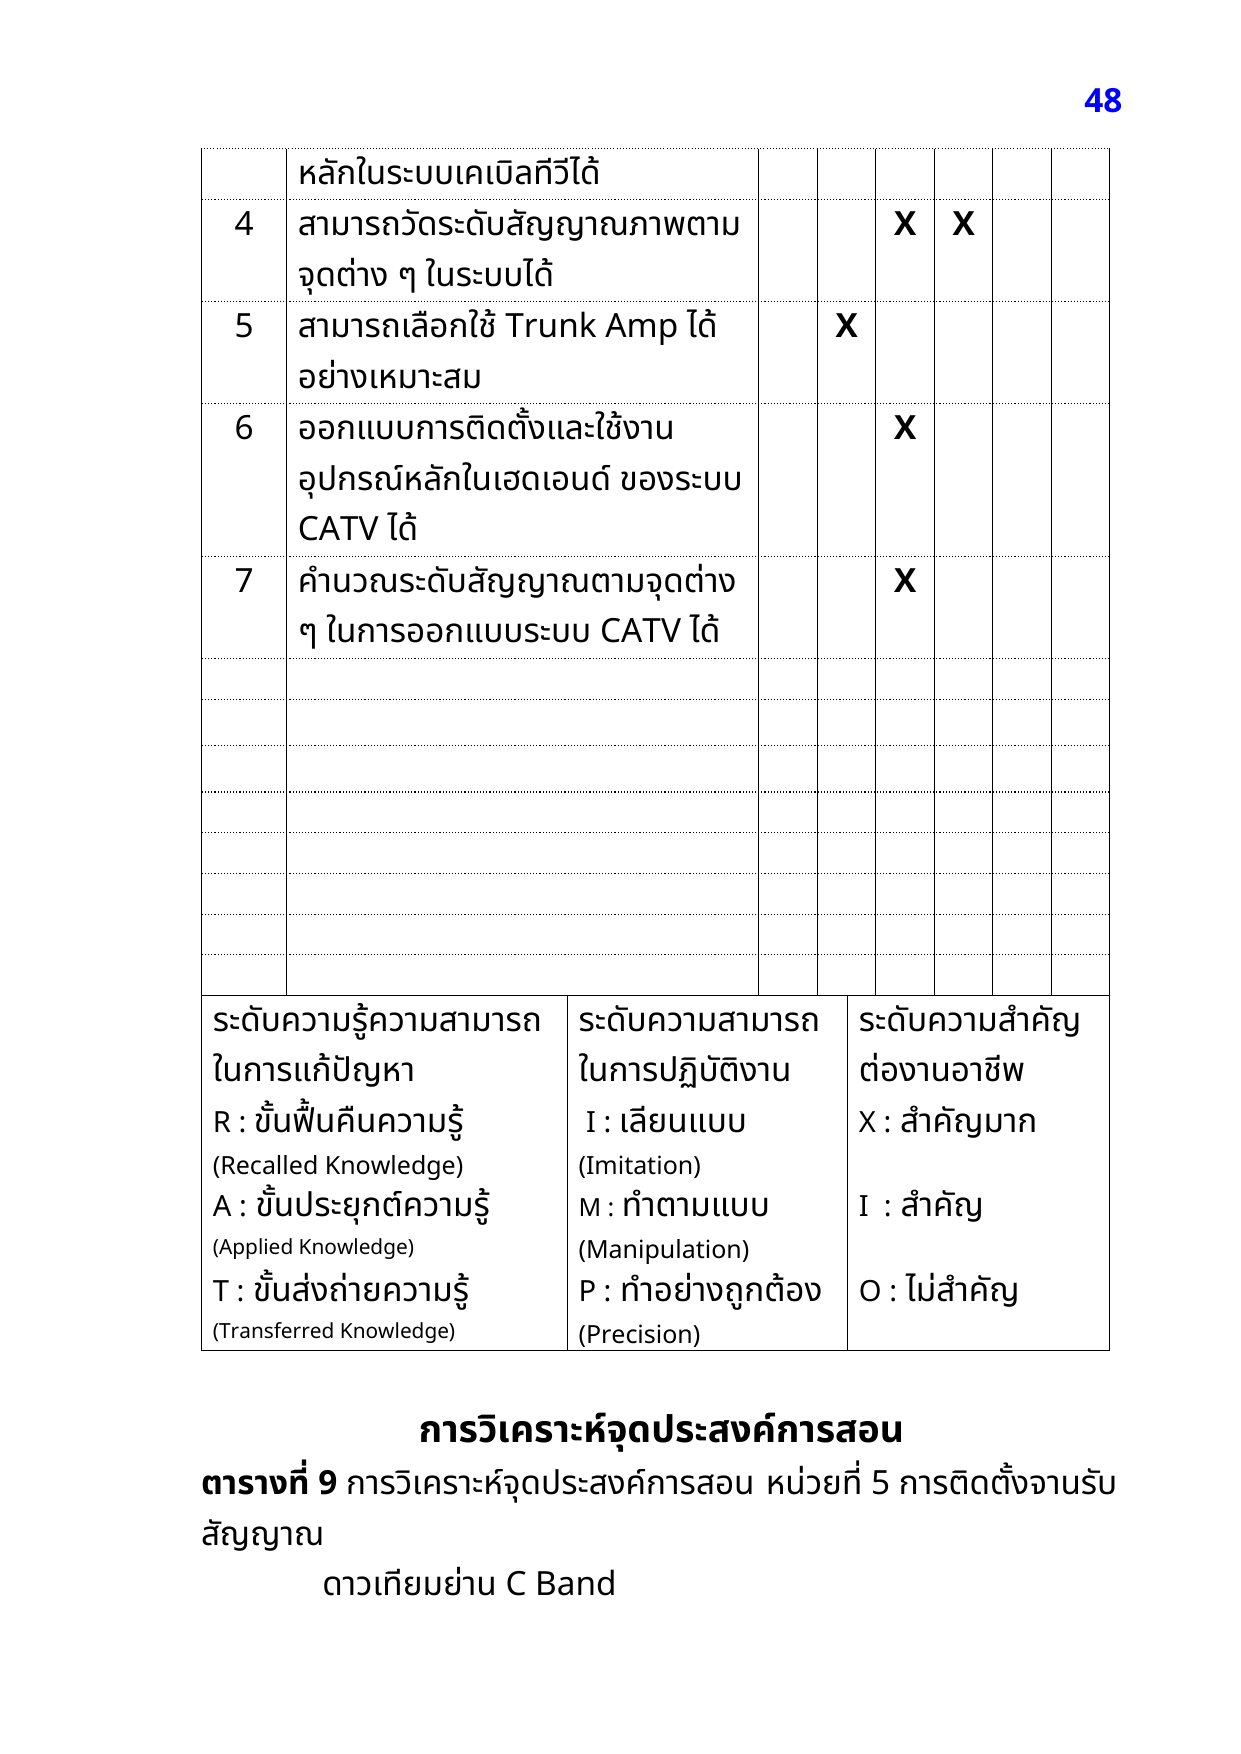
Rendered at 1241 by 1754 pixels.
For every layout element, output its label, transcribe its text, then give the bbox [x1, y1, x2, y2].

table_cell [759, 658, 817, 698]
table_cell [993, 832, 1051, 873]
table_cell [287, 791, 758, 832]
table_cell [818, 832, 875, 873]
table_cell [1052, 556, 1109, 658]
table_cell [993, 148, 1051, 199]
table_cell [759, 745, 817, 791]
table_cell X [935, 148, 992, 199]
table_cell [818, 791, 875, 832]
table_cell 6 [202, 403, 286, 556]
table_cell O : ไม่สำคัญ [848, 1266, 1109, 1350]
table_cell ระดับความสำคัญต่องานอาชีพ [848, 996, 1109, 1097]
table_cell M : ทำตามแบบ (Manipulation) [568, 1181, 847, 1266]
table_cell [876, 699, 934, 745]
table_cell [202, 658, 286, 698]
table_cell [935, 403, 992, 556]
table_cell [993, 745, 1051, 791]
table_cell [202, 873, 286, 913]
table_cell [876, 745, 934, 791]
table_cell [935, 954, 992, 995]
table_cell [1052, 914, 1109, 954]
table_cell คำนวณระดับสัญญาณตามจุดต่าง ๆ ในการออกแบบระบบ CATV ได้ [287, 556, 758, 658]
table_cell [993, 699, 1051, 745]
table_cell X [818, 301, 875, 403]
table_cell [287, 745, 758, 791]
table_cell P : ทำอย่างถูกต้อง (Precision) [568, 1266, 847, 1350]
table_cell X [876, 556, 934, 658]
table_cell [202, 914, 286, 954]
table_cell [935, 914, 992, 954]
table_cell [287, 832, 758, 873]
table_cell X [935, 199, 992, 301]
table_cell [818, 658, 875, 698]
table_cell [287, 914, 758, 954]
table_cell [1052, 699, 1109, 745]
text ตารางที่ 9 การวิเคราะห์จุดประสงค์การสอน หน่วยที่ 5 การติดตั้งจานรับสัญญาณ [201, 1459, 1122, 1560]
table_cell [759, 954, 817, 995]
table_cell [759, 791, 817, 832]
table_cell [759, 199, 817, 301]
table_cell [1052, 403, 1109, 556]
table_cell [876, 954, 934, 995]
text ดาวเทียมย่าน C Band [201, 1560, 1122, 1611]
table_cell [876, 832, 934, 873]
table_cell สามารถเลือกใช้ Trunk Amp ได้อย่างเหมาะสม [287, 301, 758, 403]
table_cell X [876, 148, 934, 199]
table_cell I : สำคัญ [848, 1181, 1109, 1266]
table_cell [935, 556, 992, 658]
table_cell [287, 954, 758, 995]
table_cell [1052, 832, 1109, 873]
table_cell [759, 148, 817, 199]
table_cell A : ขั้นประยุกต์ความรู้ (Applied Knowledge) [202, 1181, 567, 1266]
table_cell ระดับความรู้ความสามารถในการแก้ปัญหา [202, 996, 567, 1097]
table_cell [935, 791, 992, 832]
text การวิเคราะห์จุดประสงค์การสอน [201, 1402, 1122, 1459]
table_cell [818, 745, 875, 791]
table_cell [993, 791, 1051, 832]
table_cell [759, 556, 817, 658]
table_cell [818, 556, 875, 658]
table_cell [759, 873, 817, 913]
table_cell [818, 873, 875, 913]
table_cell R : ขั้นฟื้นคืนความรู้ (Recalled Knowledge) [202, 1097, 567, 1181]
table_cell [202, 699, 286, 745]
table_cell [876, 301, 934, 403]
table_cell X [876, 403, 934, 556]
table_cell [1052, 791, 1109, 832]
table_cell T : ขั้นส่งถ่ายความรู้ (Transferred Knowledge) [202, 1266, 567, 1350]
table_cell [935, 745, 992, 791]
table_cell [818, 699, 875, 745]
table_cell X : สำคัญมาก [848, 1097, 1109, 1181]
table_cell X [876, 199, 934, 301]
table_cell [876, 791, 934, 832]
table_cell I : เลียนแบบ (Imitation) [568, 1097, 847, 1181]
table_cell [1052, 658, 1109, 698]
table_cell [818, 954, 875, 995]
table_cell [1052, 301, 1109, 403]
table_cell [993, 873, 1051, 913]
table_cell [876, 873, 934, 913]
table_cell 4 [202, 199, 286, 301]
table_cell [993, 403, 1051, 556]
table_cell [202, 745, 286, 791]
table_cell 3 [202, 148, 286, 199]
table_cell [287, 873, 758, 913]
table_cell [1052, 148, 1109, 199]
table_cell 5 [202, 301, 286, 403]
table_cell [818, 914, 875, 954]
table_cell [935, 699, 992, 745]
table_cell [935, 873, 992, 913]
table_cell [202, 832, 286, 873]
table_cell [287, 148, 758, 199]
table_cell [818, 403, 875, 556]
table_cell [759, 914, 817, 954]
table_cell [818, 199, 875, 301]
table_cell [818, 148, 875, 199]
table_cell [993, 199, 1051, 301]
table_cell [876, 914, 934, 954]
table_cell [759, 699, 817, 745]
table_cell [935, 832, 992, 873]
table_cell [876, 658, 934, 698]
table_cell [935, 301, 992, 403]
table_cell [287, 699, 758, 745]
table_cell [1052, 199, 1109, 301]
table_cell [935, 658, 992, 698]
table_cell ระดับความสามารถในการปฏิบัติงาน [568, 996, 847, 1097]
table_cell [759, 301, 817, 403]
table_cell [993, 658, 1051, 698]
table_cell [1052, 745, 1109, 791]
table_cell [287, 658, 758, 698]
table_cell ออกแบบการติดตั้งและใช้งานอุปกรณ์หลักในเฮดเอนด์ ของระบบ CATV ได้ [287, 403, 758, 556]
table_cell [1052, 873, 1109, 913]
table_cell [759, 403, 817, 556]
table_cell [1052, 954, 1109, 995]
table_cell [993, 914, 1051, 954]
table_cell [759, 832, 817, 873]
table_cell [202, 791, 286, 832]
table_cell [993, 954, 1051, 995]
table_cell [202, 954, 286, 995]
table_cell [993, 556, 1051, 658]
table_cell [993, 301, 1051, 403]
table_cell 7 [202, 556, 286, 658]
table_cell สามารถวัดระดับสัญญาณภาพตามจุดต่าง ๆ ในระบบได้ [287, 199, 758, 301]
